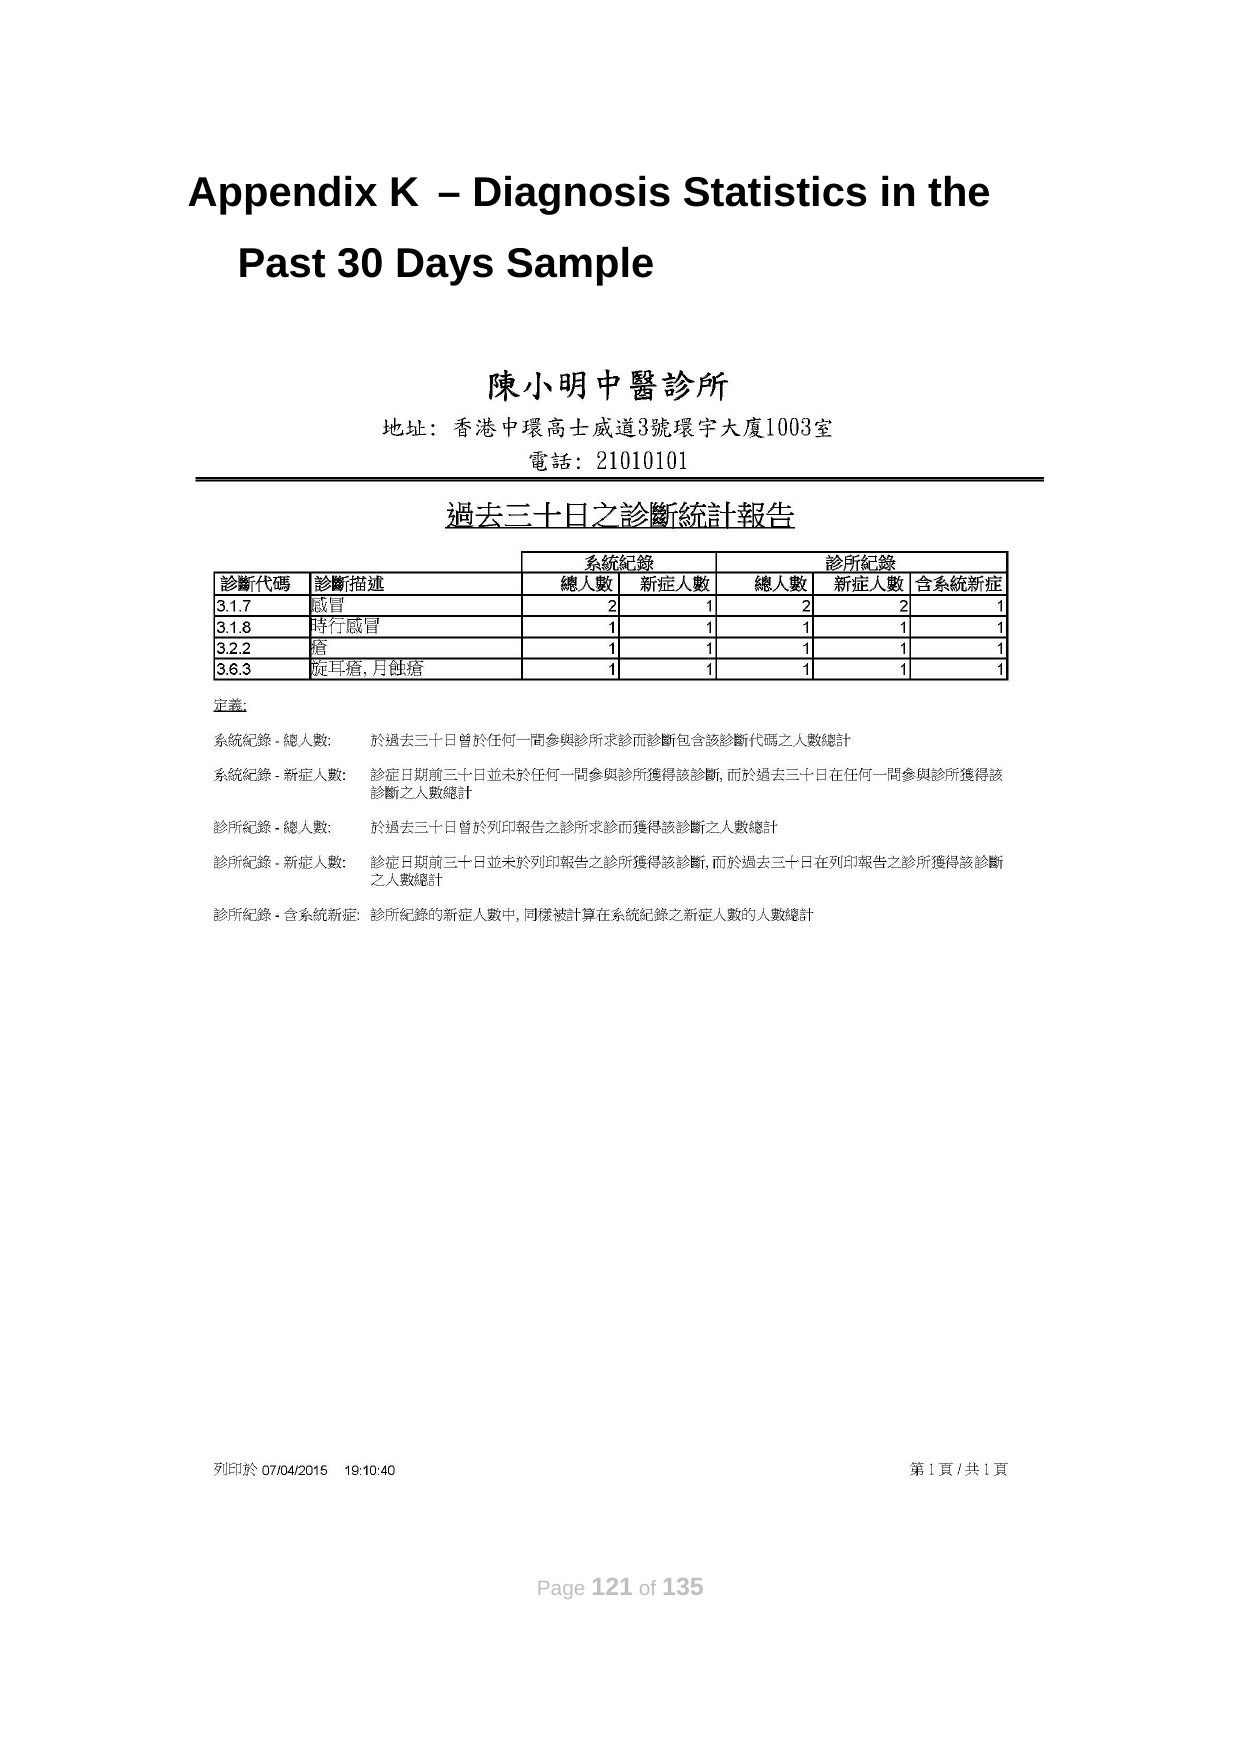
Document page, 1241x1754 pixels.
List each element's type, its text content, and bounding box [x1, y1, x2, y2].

subtitle – Diagnosis Statistics in the Past 30 Days Sample [187, 167, 1053, 287]
picture [187, 310, 1052, 1535]
